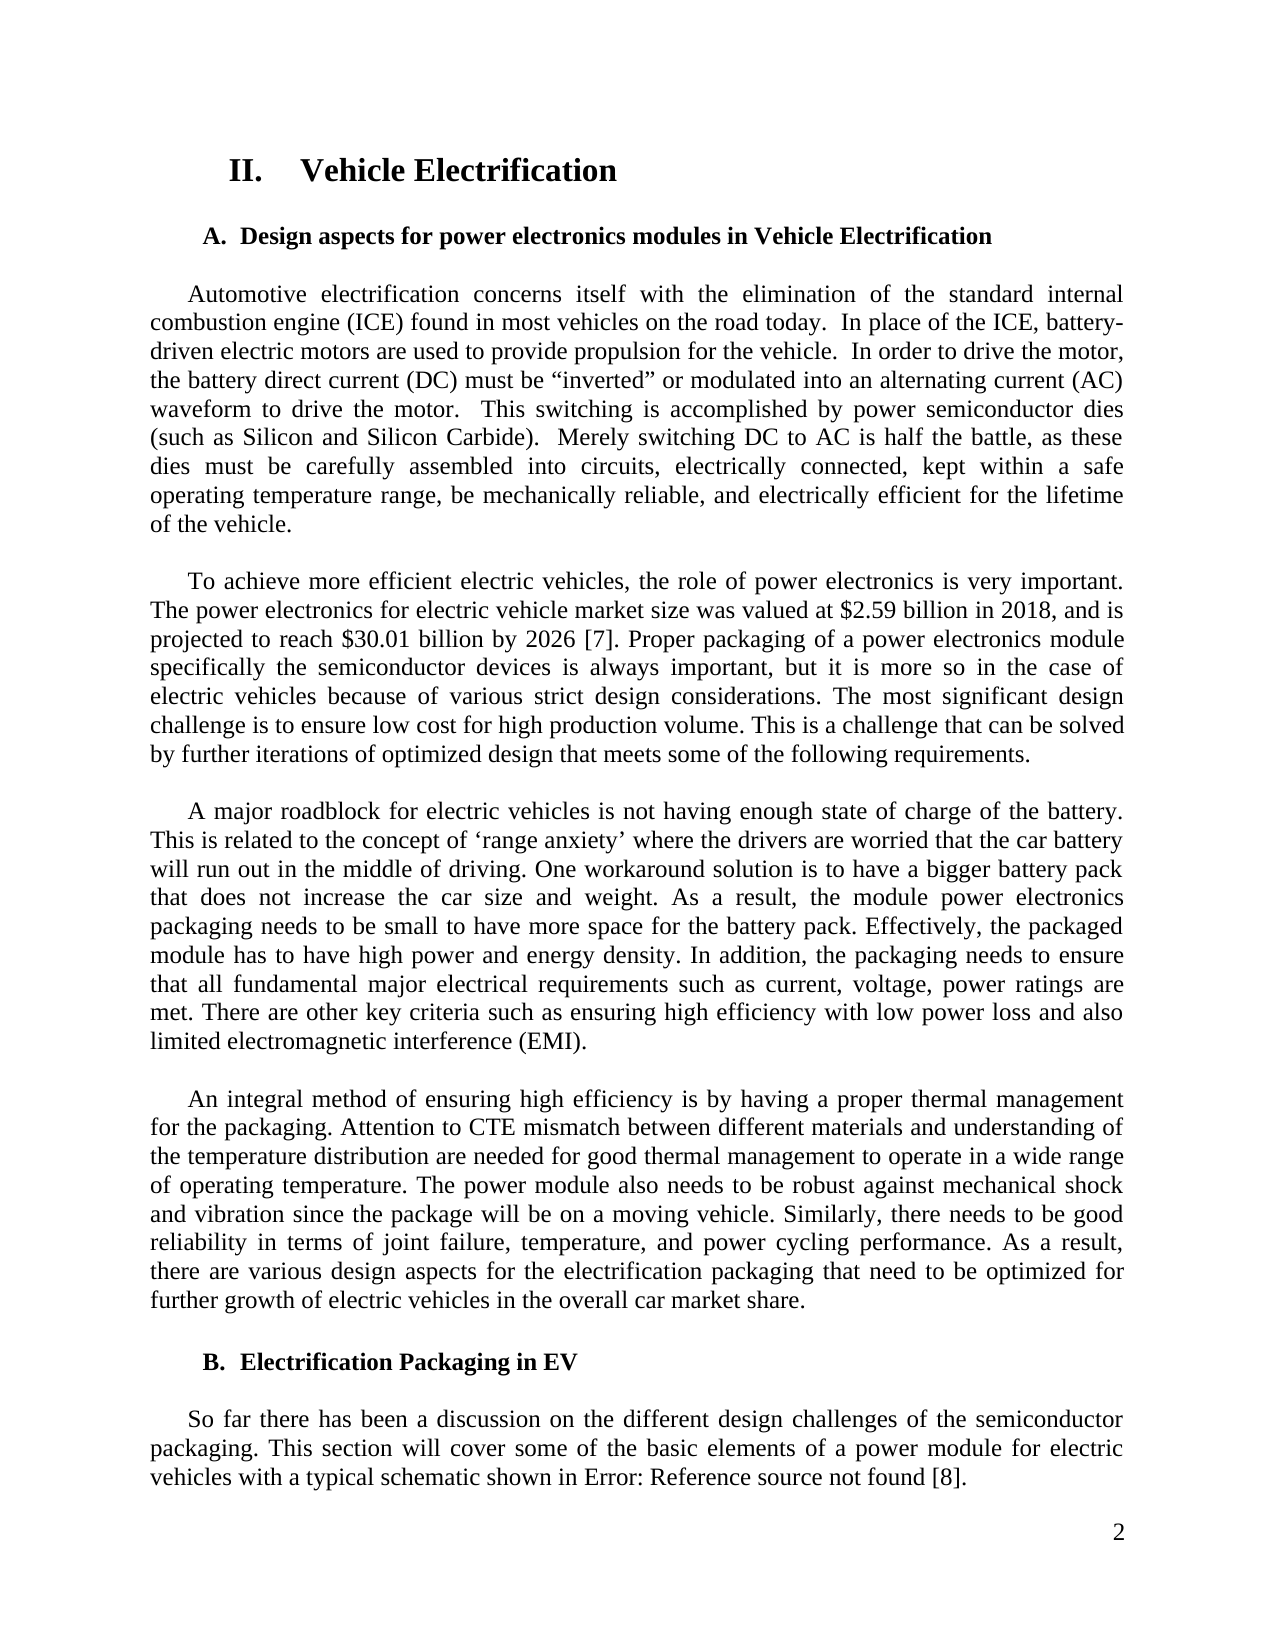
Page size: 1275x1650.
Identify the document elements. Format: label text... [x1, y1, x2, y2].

subtitle Electrification Packaging in EV [202, 1347, 1125, 1375]
text To achieve more efficient electric vehicles, the role of power electronics is very important. The power electronics for electric vehicle market size was valued at $2.59 billion in 2018, and is projected to reach $30.01 billion by 2026 [7]. Proper packaging of a power electronics module specifically the semiconductor devices is always important, but it is more so in the case of electric vehicles because of various strict design considerations. The most significant design challenge is to ensure low cost for high production volume. This is a challenge that can be solved by further iterations of optimized design that meets some of the following requirements. [150, 566, 1125, 767]
text A major roadblock for electric vehicles is not having enough state of charge of the battery. This is related to the concept of ‘range anxiety’ where the drivers are worried that the car battery will run out in the middle of driving. One workaround solution is to have a bigger battery pack that does not increase the car size and weight. As a result, the module power electronics packaging needs to be small to have more space for the battery pack. Effectively, the packaged module has to have high power and energy density. In addition, the packaging needs to ensure that all fundamental major electrical requirements such as current, voltage, power ratings are met. There are other key criteria such as ensuring high efficiency with low power loss and also limited electromagnetic interference (EMI). [150, 796, 1125, 1055]
text Automotive electrification concerns itself with the elimination of the standard internal combustion engine (ICE) found in most vehicles on the road today. In place of the ICE, battery-driven electric motors are used to provide propulsion for the vehicle. In order to drive the motor, the battery direct current (DC) must be “inverted” or modulated into an alternating current (AC) waveform to drive the motor. This switching is accomplished by power semiconductor dies (such as Silicon and Silicon Carbide). Merely switching DC to AC is half the battle, as these dies must be carefully assembled into circuits, electrically connected, kept within a safe operating temperature range, be mechanically reliable, and electrically efficient for the lifetime of the vehicle. [150, 279, 1125, 537]
subtitle Design aspects for power electronics modules in Vehicle Electrification [202, 221, 1125, 250]
text So far there has been a discussion on the different design challenges of the semiconductor packaging. This section will cover some of the basic elements of a power module for electric vehicles with a typical schematic shown in Fig. 2 [8]. [150, 1404, 1125, 1490]
text An integral method of ensuring high efficiency is by having a proper thermal management for the packaging. Attention to CTE mismatch between different materials and understanding of the temperature distribution are needed for good thermal management to operate in a wide range of operating temperature. The power module also needs to be robust against mechanical shock and vibration since the package will be on a moving vehicle. Similarly, there needs to be good reliability in terms of joint failure, temperature, and power cycling performance. As a result, there are various design aspects for the electrification packaging that need to be optimized for further growth of electric vehicles in the overall car market share. [150, 1084, 1125, 1314]
subtitle Vehicle Electrification [225, 150, 1125, 188]
